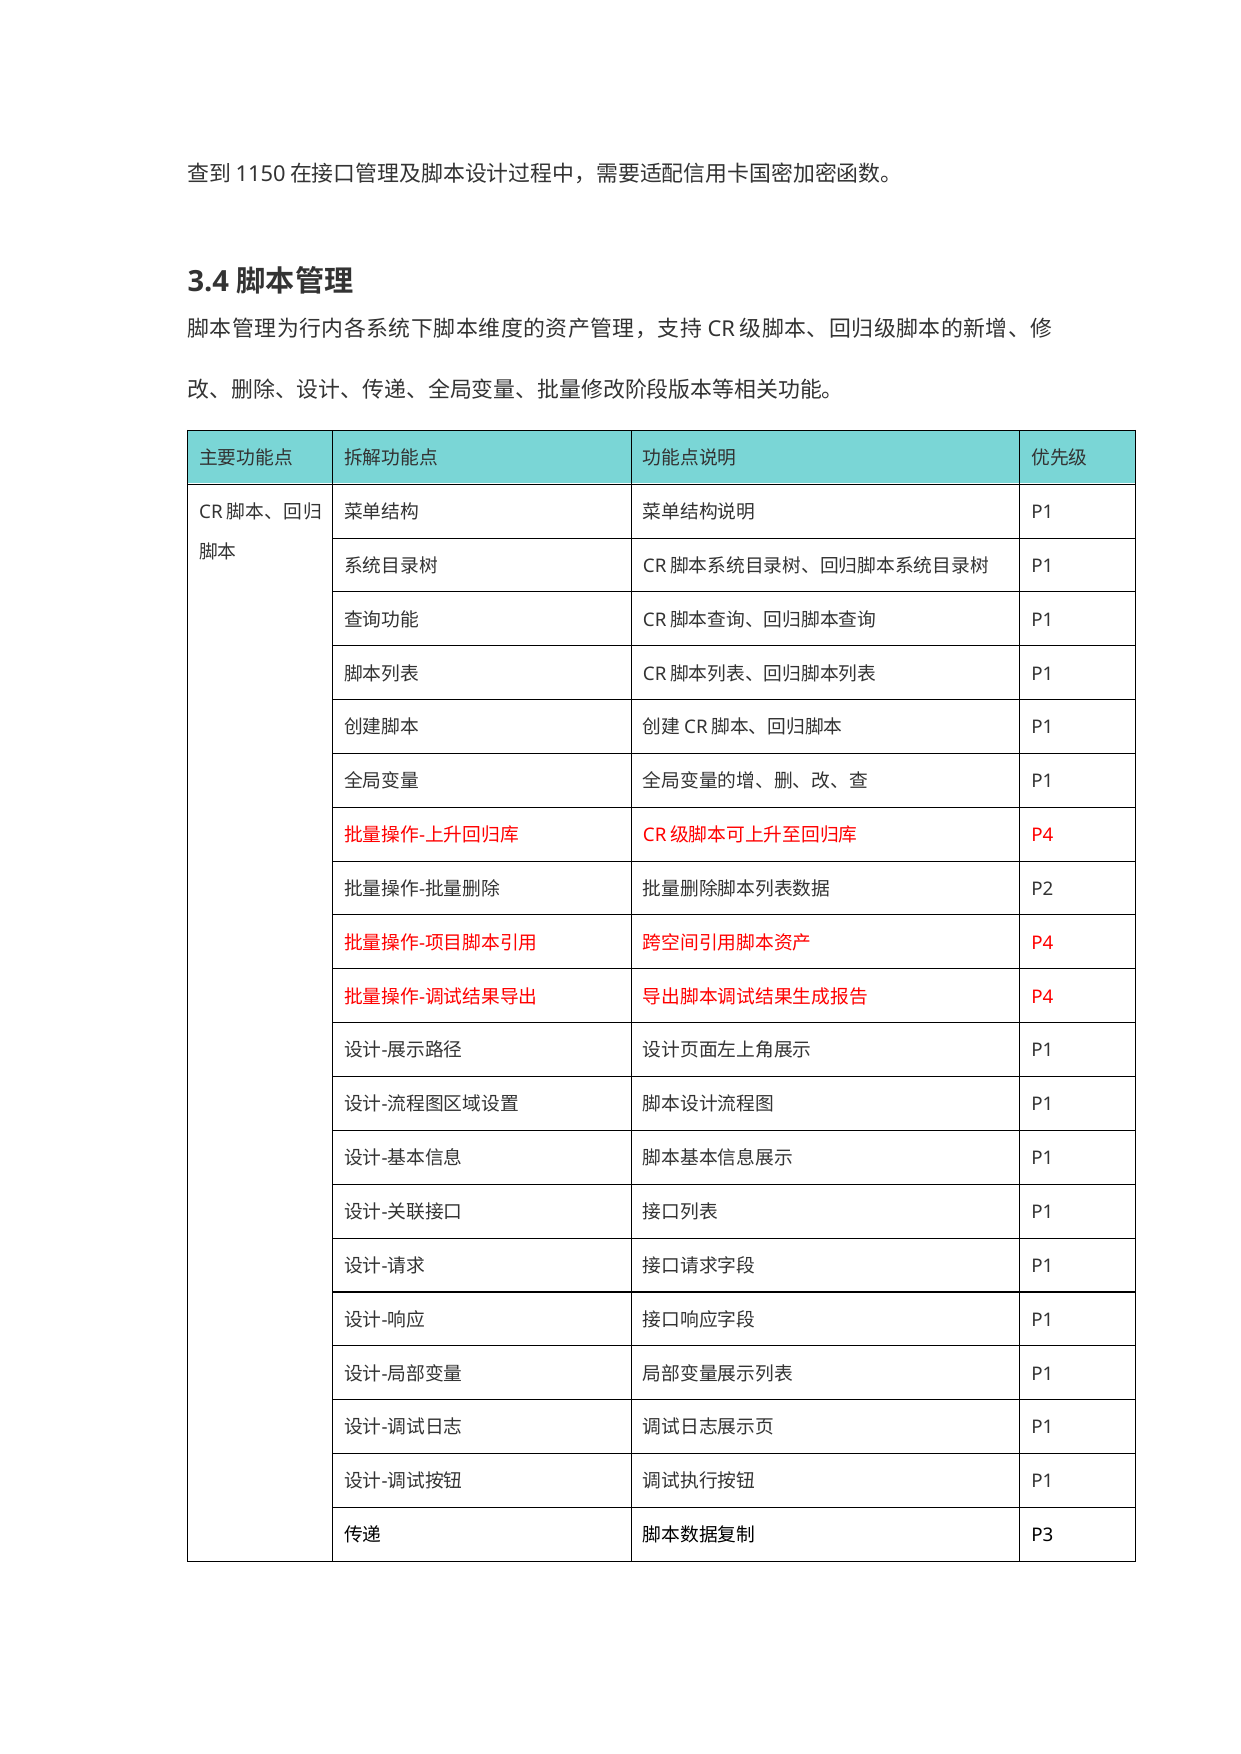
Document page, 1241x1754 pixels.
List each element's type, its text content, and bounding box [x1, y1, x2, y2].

table_cell P1 [1020, 1077, 1135, 1130]
table_cell 脚本设计流程图 [632, 1077, 1019, 1130]
list 脚本管理为行内各系统下脚本维度的资产管理，支持CR级脚本、回归级脚本的新增、修改、删除、设计、传递、全局变量、批量修改阶段版本等相关功能。 [187, 307, 1053, 408]
table_cell 批量删除脚本列表数据 [632, 862, 1019, 914]
table_cell 创建CR脚本、回归脚本 [632, 700, 1019, 753]
table_cell CR脚本、回归脚本 [188, 485, 332, 1561]
table_cell P1 [1020, 1131, 1135, 1184]
table_cell 设计页面左上角展示 [632, 1023, 1019, 1076]
table_cell 脚本基本信息展示 [632, 1131, 1019, 1184]
table_cell P1 [1020, 1023, 1135, 1076]
table_cell 设计-展示路径 [333, 1023, 631, 1076]
table_cell 设计-流程图区域设置 [333, 1077, 631, 1130]
table_cell 批量操作-批量删除 [333, 862, 631, 914]
subtitle 3.4 脚本管理 [187, 260, 1053, 301]
table_cell CR脚本查询、回归脚本查询 [632, 592, 1019, 645]
table_cell 设计-响应 [333, 1293, 631, 1345]
table_cell CR脚本列表、回归脚本列表 [632, 646, 1019, 699]
table_cell P1 [1020, 754, 1135, 807]
table_header 优先级 [1020, 431, 1135, 483]
table_cell P3 [1020, 1508, 1135, 1561]
table_cell 脚本列表 [333, 646, 631, 699]
table_cell 调试日志展示页 [632, 1400, 1019, 1453]
table_cell 接口请求字段 [632, 1239, 1019, 1291]
table_cell 脚本数据复制 [632, 1508, 1019, 1561]
table_cell 接口列表 [632, 1185, 1019, 1237]
table_cell P2 [1020, 862, 1135, 914]
table_cell 接口响应字段 [632, 1293, 1019, 1345]
table_cell 查询功能 [333, 592, 631, 645]
table_cell P1 [1020, 1400, 1135, 1453]
table_cell P1 [1020, 646, 1135, 699]
table_cell P1 [1020, 1454, 1135, 1507]
table_cell 菜单结构 [333, 485, 631, 537]
table_cell 局部变量展示列表 [632, 1346, 1019, 1399]
table_cell P1 [1020, 485, 1135, 537]
table_cell P4 [1020, 915, 1135, 968]
table_cell 设计-基本信息 [333, 1131, 631, 1184]
table_cell P1 [1020, 1185, 1135, 1237]
table_cell P1 [1020, 539, 1135, 591]
table_cell P1 [1020, 700, 1135, 753]
table_cell P1 [1020, 592, 1135, 645]
table_cell P1 [1020, 1293, 1135, 1345]
table_cell 设计-局部变量 [333, 1346, 631, 1399]
table_header 主要功能点 [188, 431, 332, 483]
table_header 功能点说明 [632, 431, 1019, 483]
table_cell 批量操作-项目脚本引用 [333, 915, 631, 968]
table_cell 菜单结构说明 [632, 485, 1019, 537]
table_cell CR脚本系统目录树、回归脚本系统目录树 [632, 539, 1019, 591]
list 查到1150在接口管理及脚本设计过程中，需要适配信用卡国密加密函数。 [187, 151, 1053, 192]
table_cell 设计-请求 [333, 1239, 631, 1291]
table_cell 批量操作-调试结果导出 [333, 969, 631, 1022]
table_cell 导出脚本调试结果生成报告 [632, 969, 1019, 1022]
table_cell CR级脚本可上升至回归库 [632, 808, 1019, 861]
table_cell 全局变量 [333, 754, 631, 807]
table_cell P1 [1020, 1239, 1135, 1291]
table_cell 传递 [333, 1508, 631, 1561]
table_cell 设计-调试日志 [333, 1400, 631, 1453]
table_cell P4 [1020, 808, 1135, 861]
table_cell 批量操作-上升回归库 [333, 808, 631, 861]
table_cell 设计-关联接口 [333, 1185, 631, 1237]
table_cell 全局变量的增、删、改、查 [632, 754, 1019, 807]
table_cell P1 [1020, 1346, 1135, 1399]
table_header 拆解功能点 [333, 431, 631, 483]
table_cell 系统目录树 [333, 539, 631, 591]
table_cell 调试执行按钮 [632, 1454, 1019, 1507]
table_cell 跨空间引用脚本资产 [632, 915, 1019, 968]
table_cell 创建脚本 [333, 700, 631, 753]
table_cell 设计-调试按钮 [333, 1454, 631, 1507]
table_cell P4 [1020, 969, 1135, 1022]
